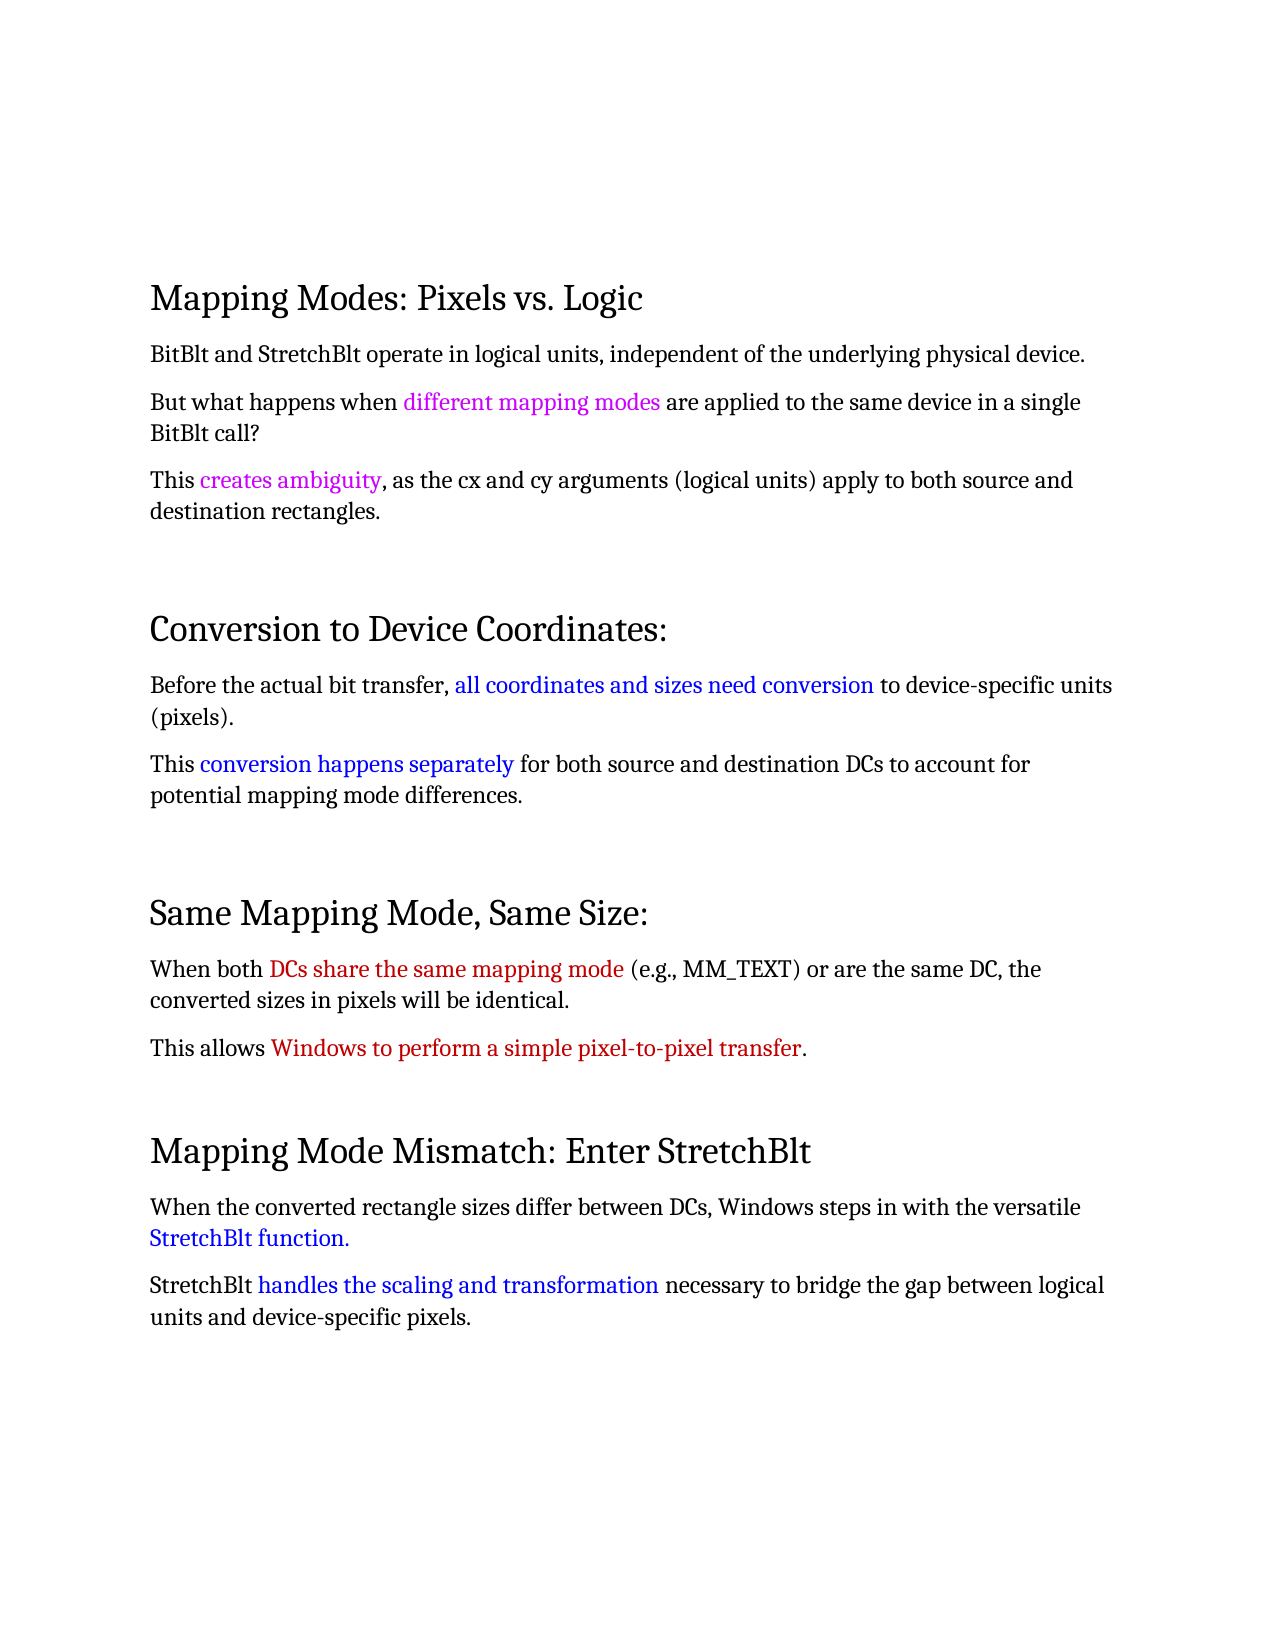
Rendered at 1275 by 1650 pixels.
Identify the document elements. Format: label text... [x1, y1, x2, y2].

text Conversion to Device Coordinates: [150, 608, 1125, 651]
text StretchBlt handles the scaling and transformation necessary to bridge the gap between logical units and device-specific pixels. [150, 1271, 1125, 1331]
text Same Mapping Mode, Same Size: [150, 892, 1125, 935]
text Mapping Mode Mismatch: Enter StretchBlt [150, 1129, 1125, 1173]
text When the converted rectangle sizes differ between DCs, Windows steps in with the versatile StretchBlt function. [150, 1193, 1125, 1252]
text This conversion happens separately for both source and destination DCs to account for potential mapping mode differences. [150, 750, 1125, 810]
text Mapping Modes: Pixels vs. Logic [150, 276, 1125, 319]
text This creates ambiguity, as the cx and cy arguments (logical units) apply to both source and destination rectangles. [150, 466, 1125, 526]
text When both DCs share the same mapping mode (e.g., MM_TEXT) or are the same DC, the converted sizes in pixels will be identical. [150, 955, 1125, 1015]
text BitBlt and StretchBlt operate in logical units, independent of the underlying physical device. [150, 340, 1125, 368]
text But what happens when different mapping modes are applied to the same device in a single BitBlt call? [150, 387, 1125, 447]
text Before the actual bit transfer, all coordinates and sizes need conversion to device-specific units (pixels). [150, 671, 1125, 731]
text This allows Windows to perform a simple pixel-to-pixel transfer. [150, 1034, 1125, 1063]
